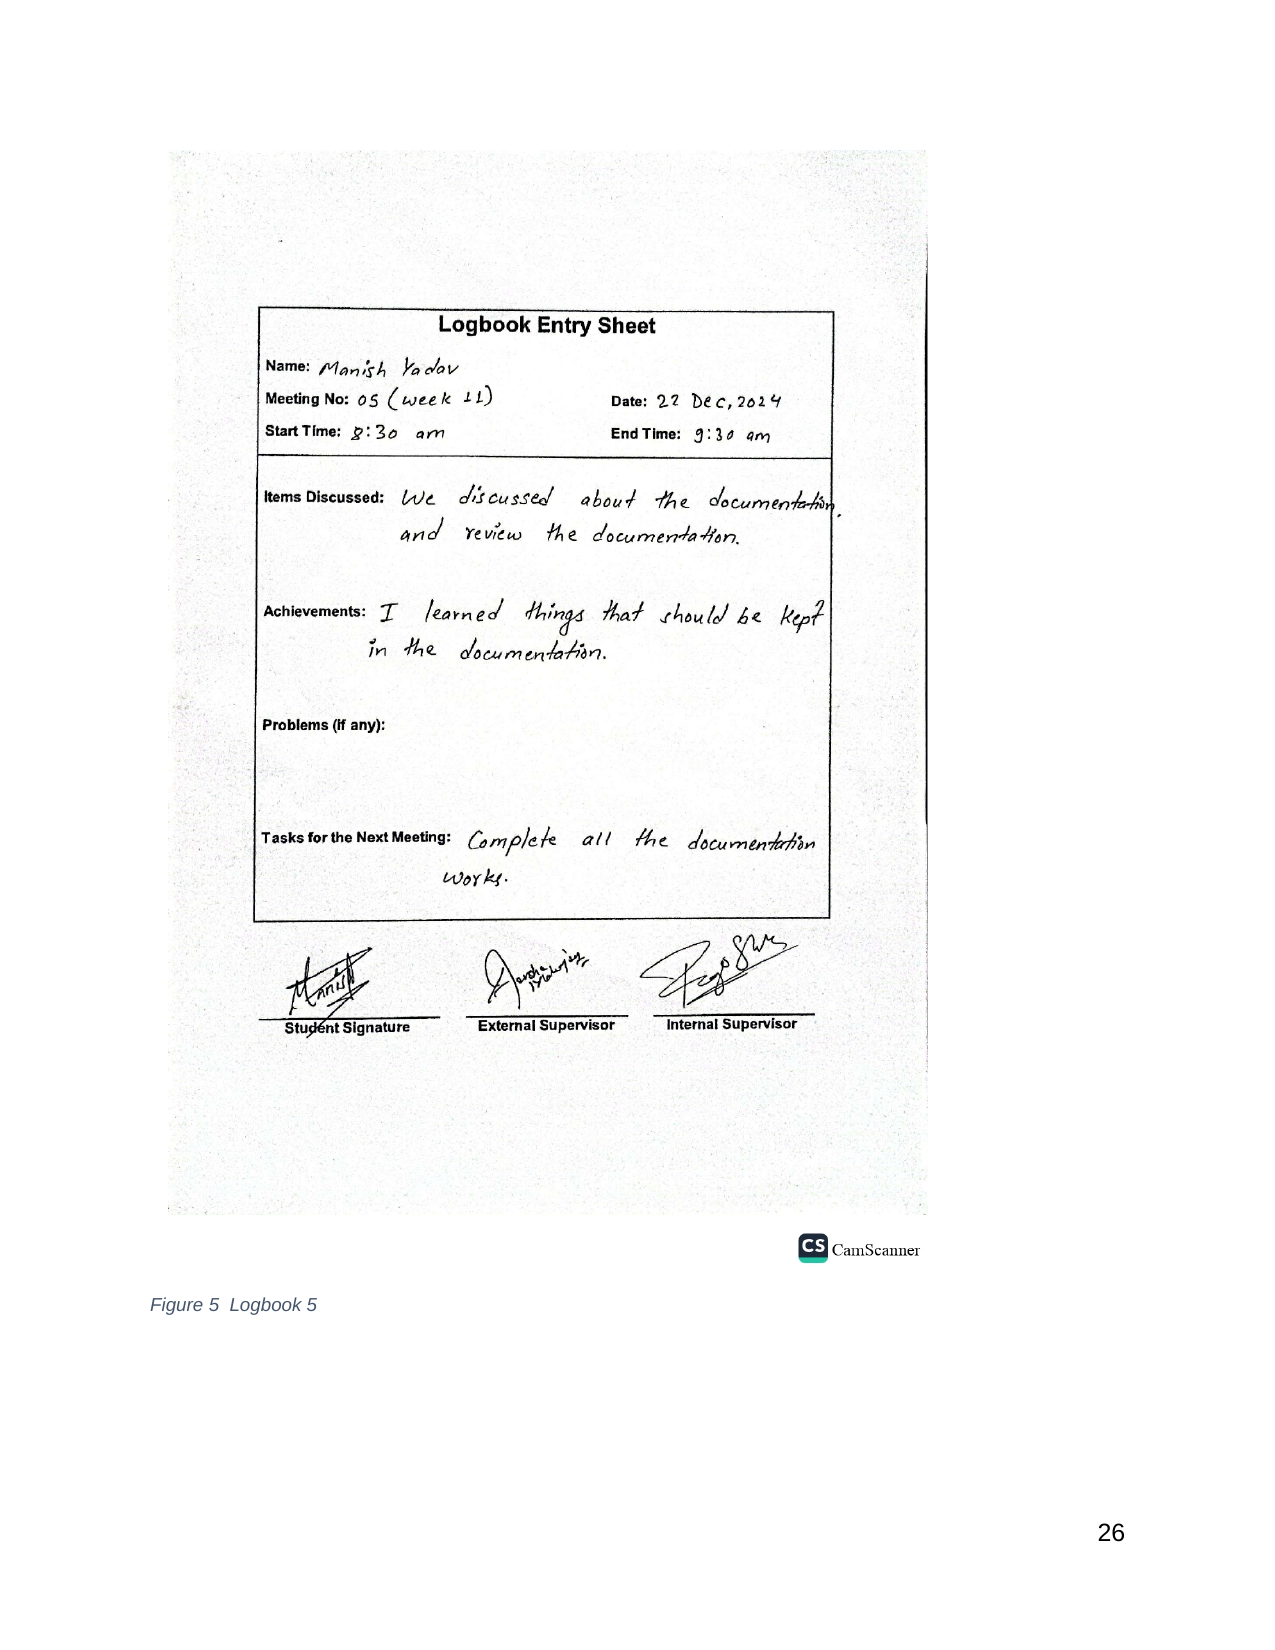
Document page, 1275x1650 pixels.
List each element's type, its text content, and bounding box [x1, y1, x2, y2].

text Figure 5 Logbook 5 [150, 1294, 1125, 1315]
picture [150, 150, 945, 1275]
